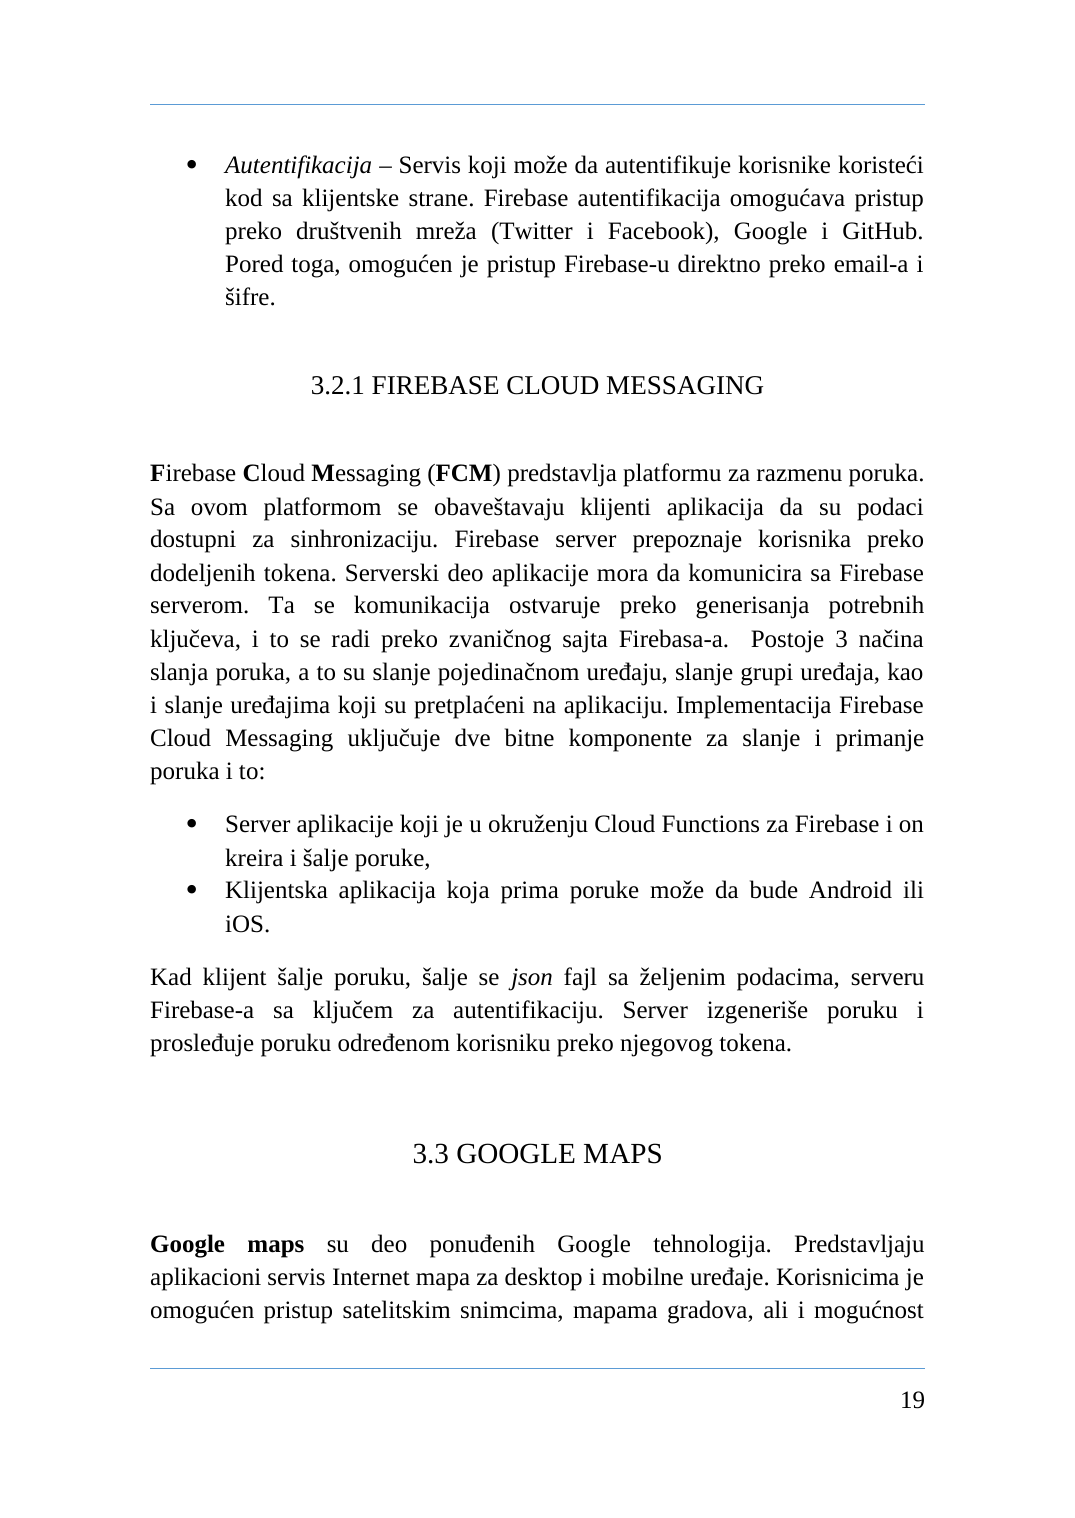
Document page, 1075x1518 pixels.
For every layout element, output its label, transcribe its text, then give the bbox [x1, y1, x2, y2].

list Server aplikacije koji je u okruženju Cloud Functions za Firebase i on kreira i šalje poruke, [187, 809, 925, 871]
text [150, 1229, 925, 1323]
subtitle 3.2.1 FIREBASE CLOUD MESSAGING [150, 369, 925, 400]
text Kad klijent šalje poruku, šalje se json fajl sa željenim podacima, serveru Firebase-a sa ključem za autentifikaciju. Server izgeneriše poruku i prosleđuje poruku određenom korisniku preko njegovog tokena. [150, 962, 925, 1057]
subtitle 3.3 GOOGLE MAPS [150, 1136, 925, 1170]
text Firebase Cloud Messaging (FCM) predstavlja platformu za razmenu poruka. Sa ovom platformom se obaveštavaju klijenti aplikacija da su podaci dostupni za sinhronizaciju. Firebase server prepoznaje korisnika preko dodeljenih tokena. Serverski deo aplikacije mora da komunicira sa Firebase serverom. Ta se komunikacija ostvaruje preko generisanja potrebnih ključeva, i to se radi preko zvaničnog sajta Firebasa-a. Postoje 3 načina slanja poruka, a to su slanje pojedinačnom uređaju, slanje grupi uređaja, kao i slanje uređajima koji su pretplaćeni na aplikaciju. Implementacija Firebase Cloud Messaging uključuje dve bitne komponente za slanje i primanje poruka i to: [150, 458, 925, 784]
list Klijentska aplikacija koja prima poruke može da bude Android ili iOS. [187, 876, 925, 937]
list Autentifikacija – Servis koji može da autentifikuje korisnike koristeći kod sa klijentske strane. Firebase autentifikacija omogućava pristup preko društvenih mreža (Twitter i Facebook), Google i GitHub. Pored toga, omogućen je pristup Firebase-u direktno preko email-a i šifre. [187, 150, 925, 311]
